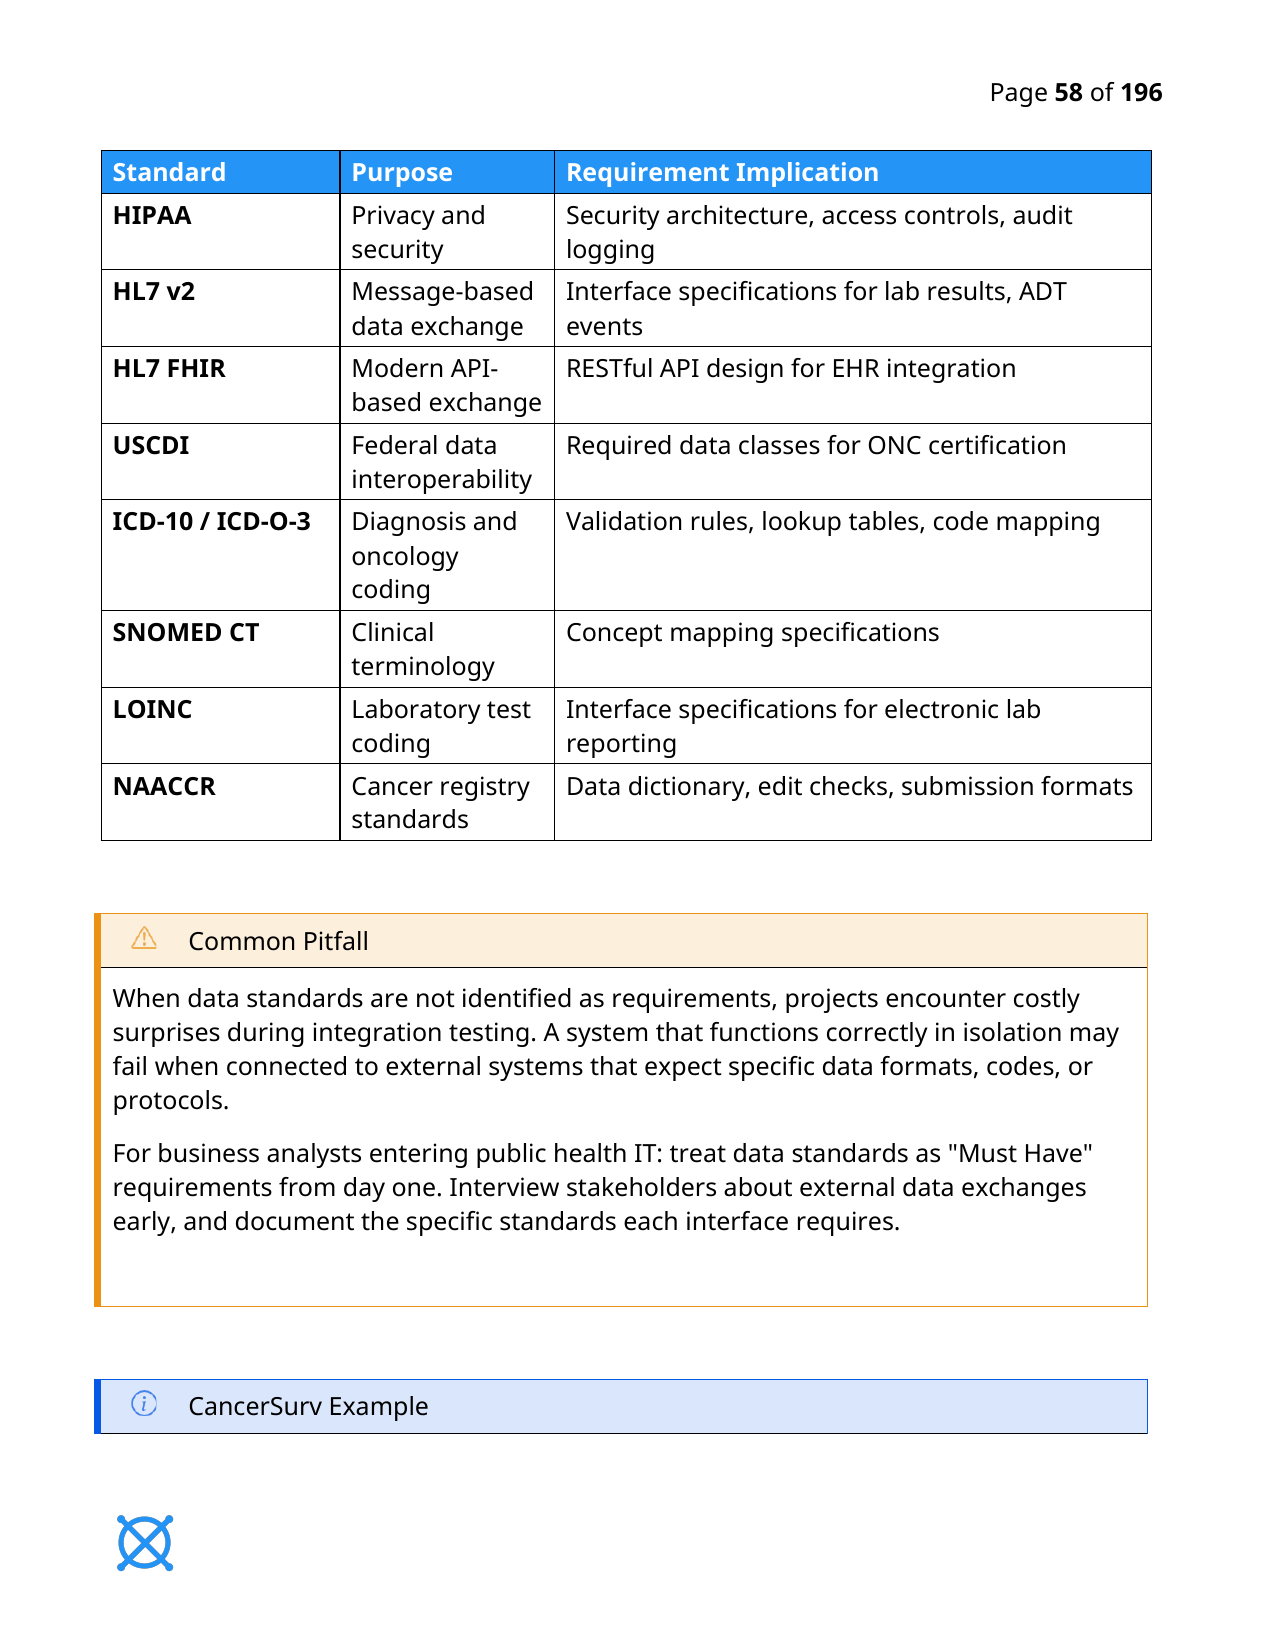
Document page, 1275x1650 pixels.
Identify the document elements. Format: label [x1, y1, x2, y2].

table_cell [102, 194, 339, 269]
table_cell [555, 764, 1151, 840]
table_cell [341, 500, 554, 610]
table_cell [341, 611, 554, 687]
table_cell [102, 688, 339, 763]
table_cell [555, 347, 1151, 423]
picture [112, 1511, 177, 1575]
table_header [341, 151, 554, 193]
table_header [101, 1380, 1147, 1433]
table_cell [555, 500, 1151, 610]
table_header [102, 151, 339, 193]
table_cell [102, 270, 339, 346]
picture [131, 925, 157, 950]
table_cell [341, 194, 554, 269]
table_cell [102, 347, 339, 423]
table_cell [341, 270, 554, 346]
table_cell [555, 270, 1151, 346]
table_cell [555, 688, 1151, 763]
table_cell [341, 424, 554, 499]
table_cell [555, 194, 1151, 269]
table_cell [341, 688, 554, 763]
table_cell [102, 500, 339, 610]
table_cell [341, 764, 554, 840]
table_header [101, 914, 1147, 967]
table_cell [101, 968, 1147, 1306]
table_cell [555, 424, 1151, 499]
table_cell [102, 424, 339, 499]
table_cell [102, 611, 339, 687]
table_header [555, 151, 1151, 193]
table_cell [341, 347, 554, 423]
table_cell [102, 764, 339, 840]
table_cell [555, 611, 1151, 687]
picture [131, 1390, 157, 1416]
